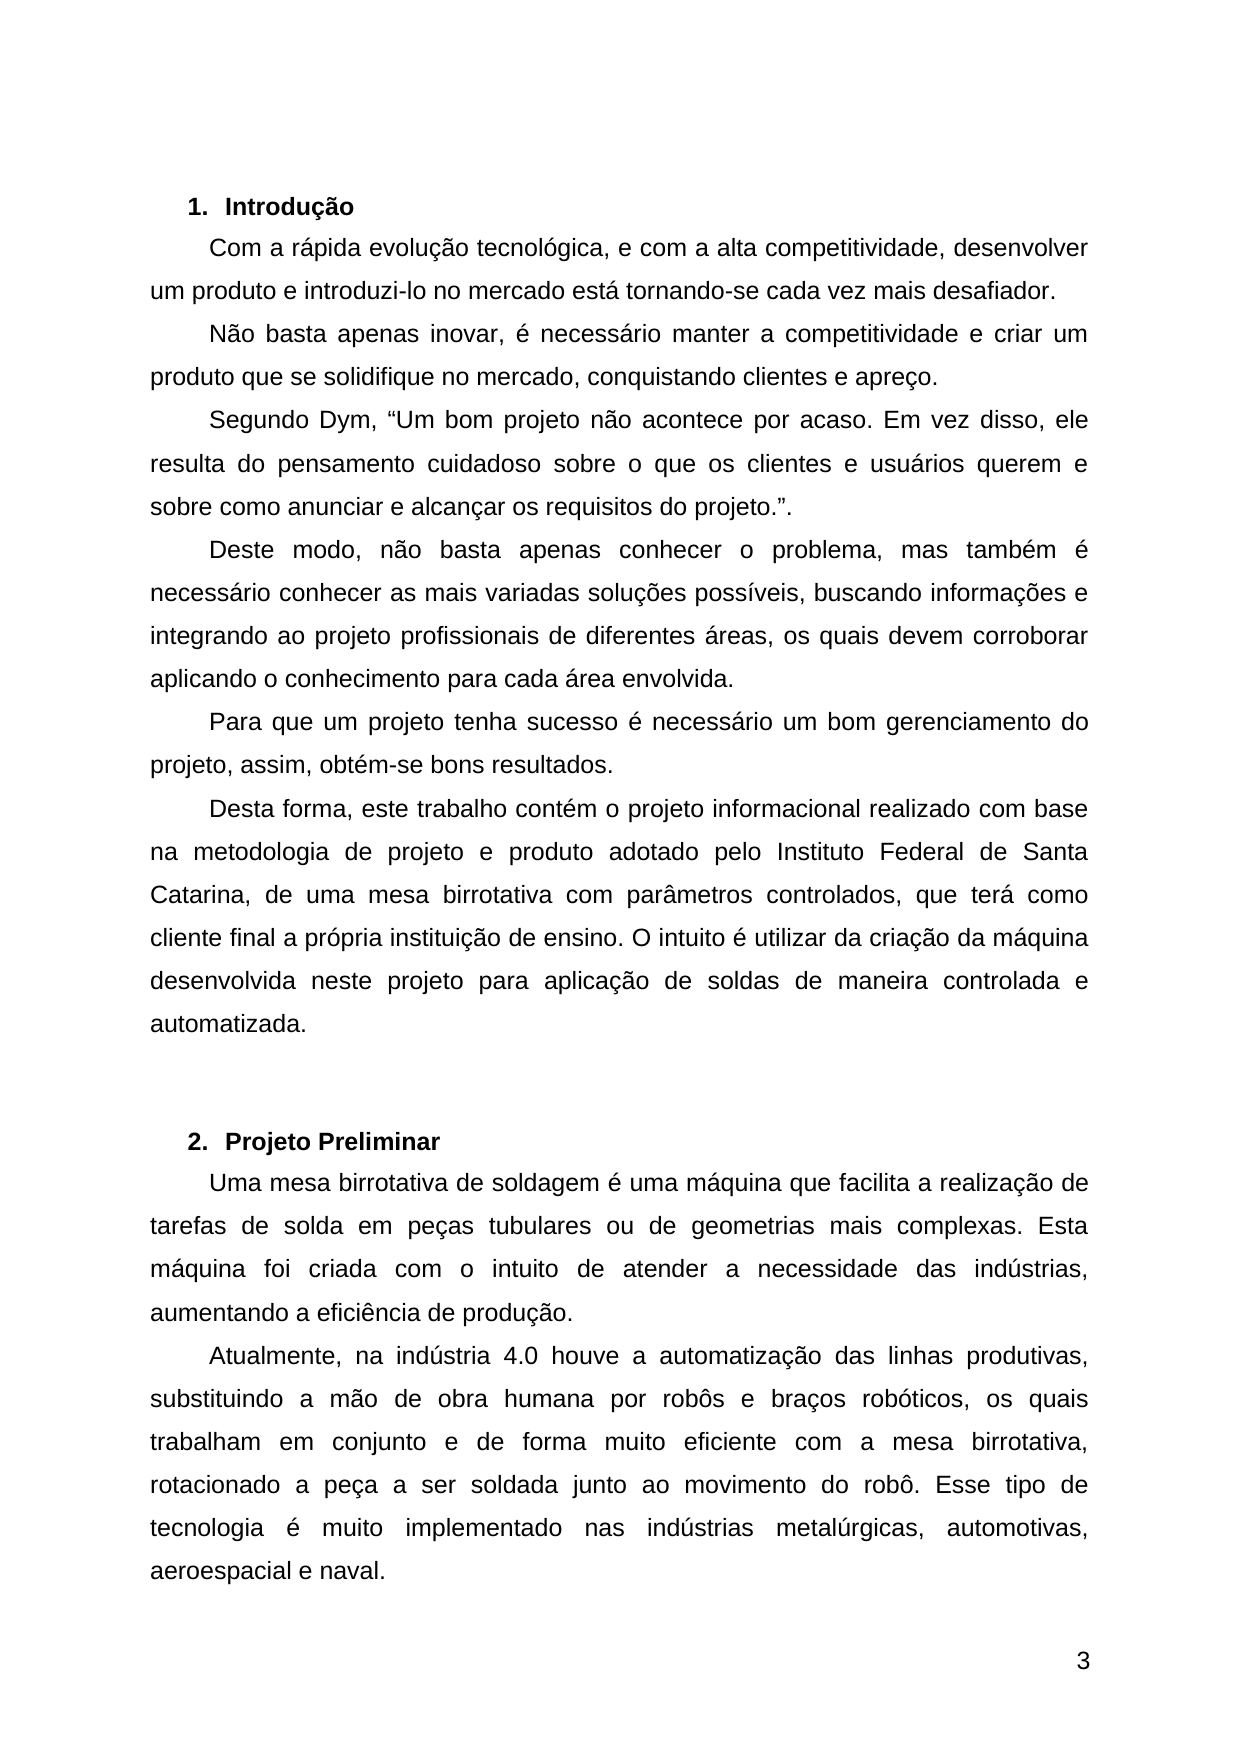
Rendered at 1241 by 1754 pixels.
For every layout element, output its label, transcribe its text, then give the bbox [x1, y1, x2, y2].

text Com a rápida evolução tecnológica, e com a alta competitividade, desenvolver um produto e introduzi-lo no mercado está tornando-se cada vez mais desafiador. [150, 233, 1090, 305]
text Não basta apenas inovar, é necessário manter a competitividade e criar um produto que se solidifique no mercado, conquistando clientes e apreço. [150, 319, 1090, 391]
text Desta forma, este trabalho contém o projeto informacional realizado com base na metodologia de projeto e produto adotado pelo Instituto Federal de Santa Catarina, de uma mesa birrotativa com parâmetros controlados, que terá como cliente final a própria instituição de ensino. O intuito é utilizar da criação da máquina desenvolvida neste projeto para aplicação de soldas de maneira controlada e automatizada. [150, 793, 1090, 1038]
text Deste modo, não basta apenas conhecer o problema, mas também é necessário conhecer as mais variadas soluções possíveis, buscando informações e integrando ao projeto profissionais de diferentes áreas, os quais devem corroborar aplicando o conhecimento para cada área envolvida. [150, 535, 1090, 693]
text Uma mesa birrotativa de soldagem é uma máquina que facilita a realização de tarefas de solda em peças tubulares ou de geometrias mais complexas. Esta máquina foi criada com o intuito de atender a necessidade das indústrias, aumentando a eficiência de produção. [150, 1168, 1090, 1326]
text Atualmente, na indústria 4.0 houve a automatização das linhas produtivas, substituindo a mão de obra humana por robôs e braços robóticos, os quais trabalham em conjunto e de forma muito eficiente com a mesa birrotativa, rotacionado a peça a ser soldada junto ao movimento do robô. Esse tipo de tecnologia é muito implementado nas indústrias metalúrgicas, automotivas, aeroespacial e naval. [150, 1341, 1090, 1585]
text Para que um projeto tenha sucesso é necessário um bom gerenciamento do projeto, assim, obtém-se bons resultados. [150, 707, 1090, 779]
text Segundo Dym, “Um bom projeto não acontece por acaso. Em vez disso, ele resulta do pensamento cuidadoso sobre o que os clientes e usuários querem e sobre como anunciar e alcançar os requisitos do projeto.”. [150, 405, 1090, 520]
subtitle Projeto Preliminar [187, 1127, 1090, 1156]
subtitle Introdução [187, 192, 1090, 220]
